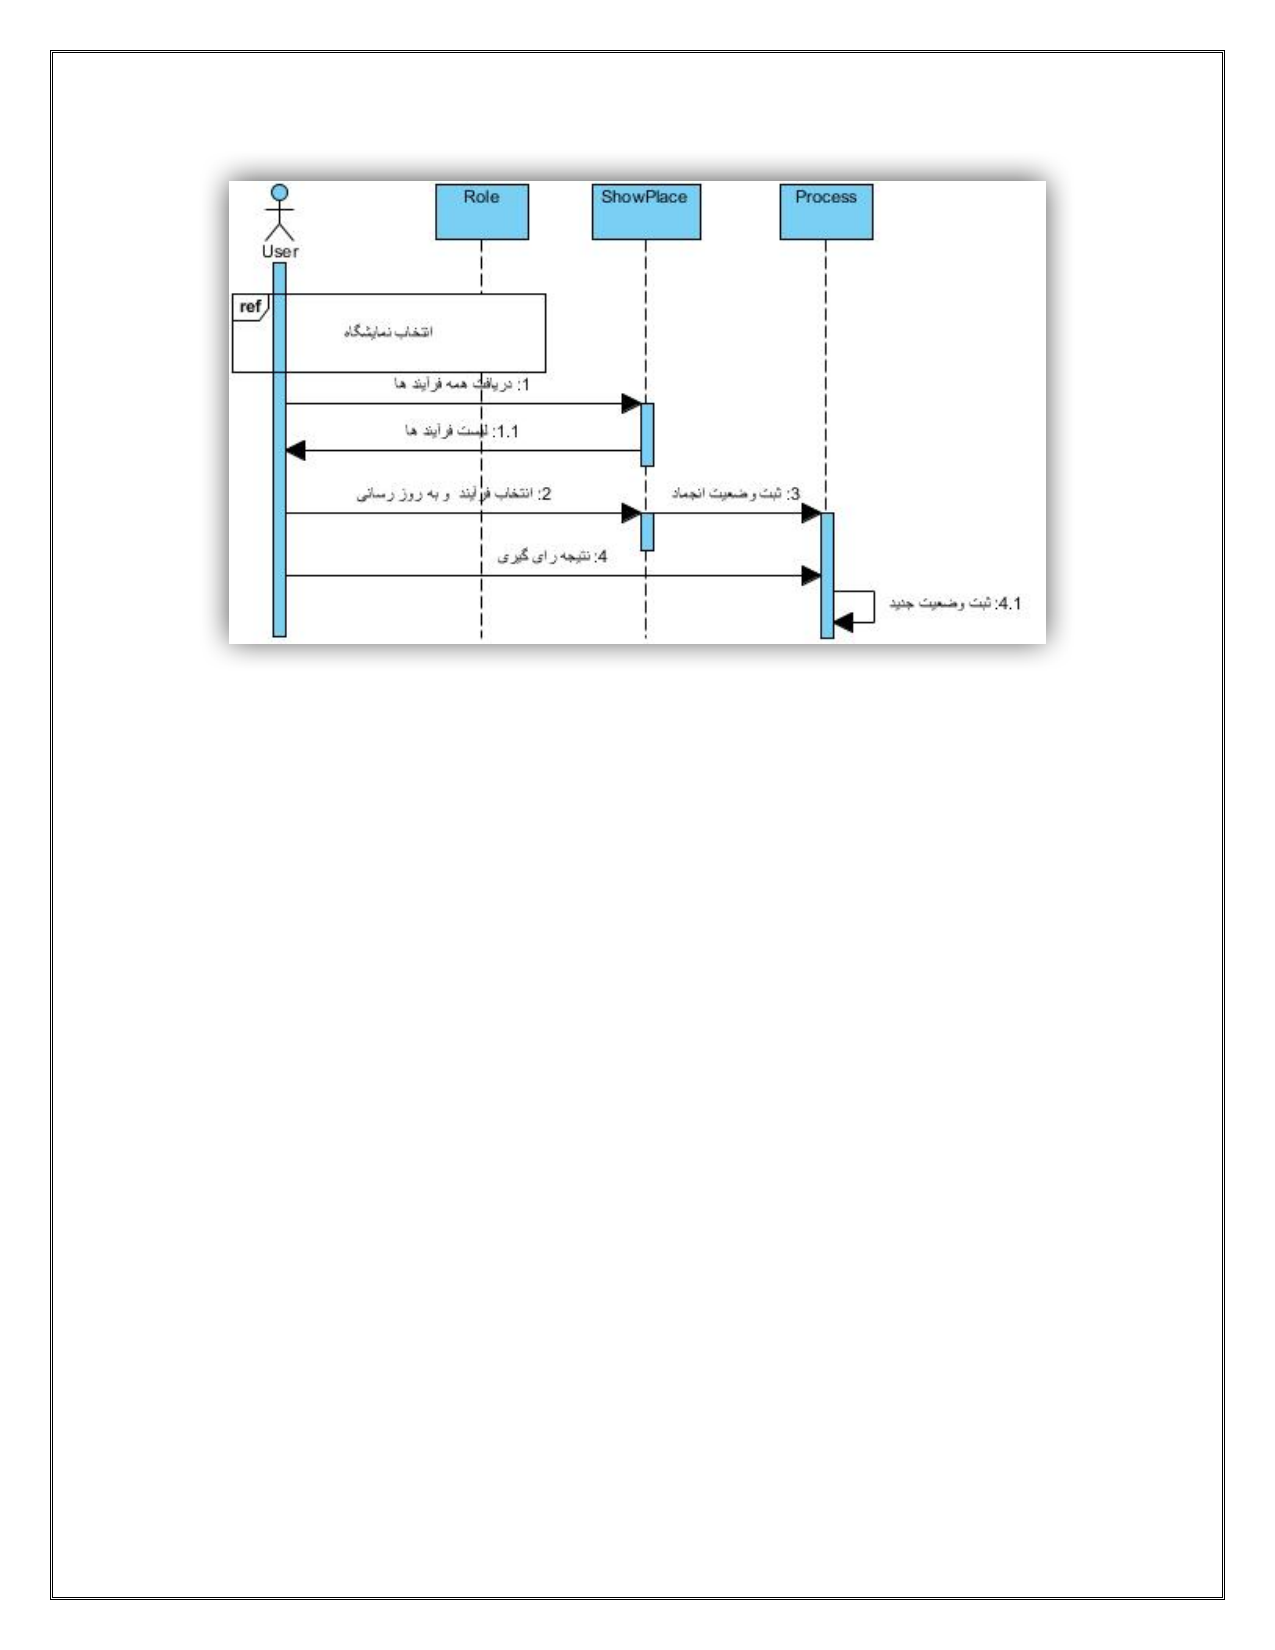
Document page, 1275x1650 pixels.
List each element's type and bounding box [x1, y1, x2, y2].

picture [229, 181, 1046, 644]
